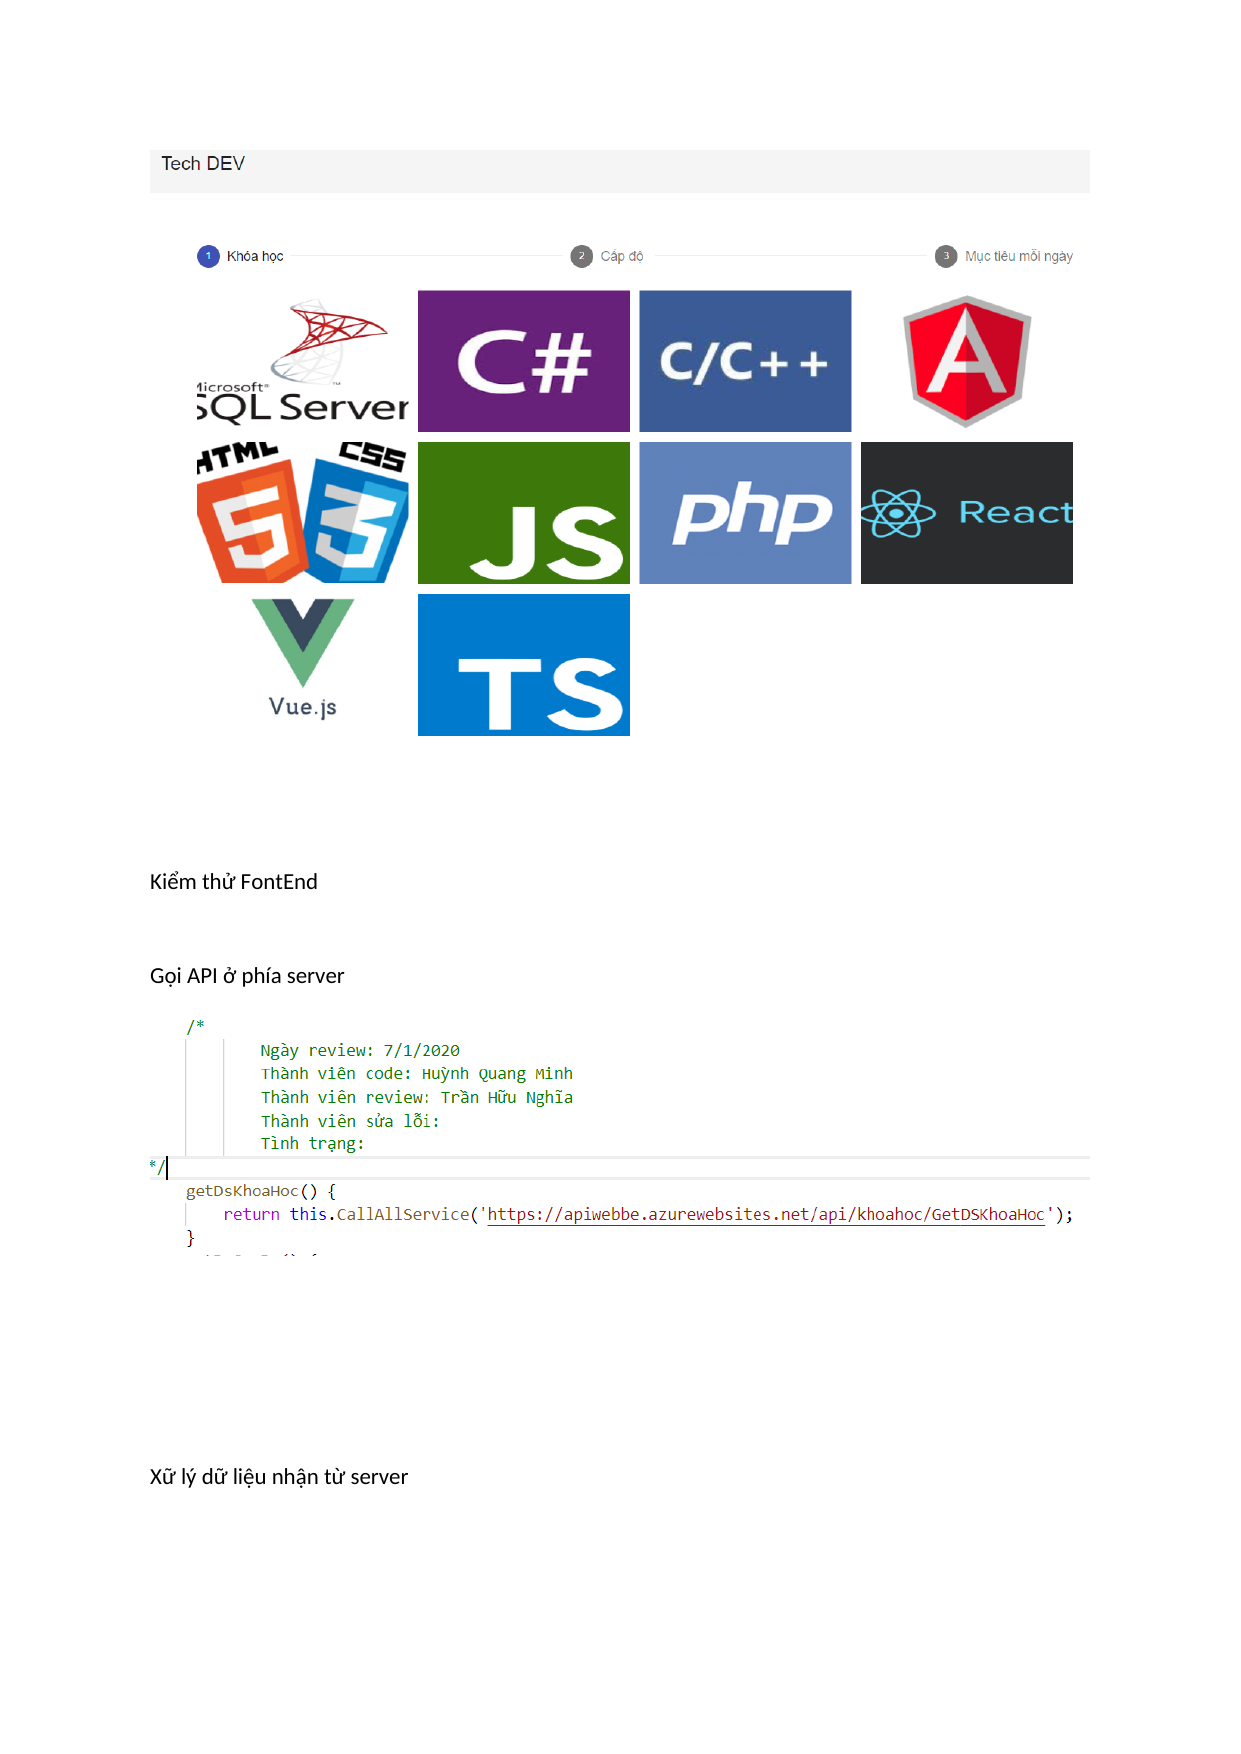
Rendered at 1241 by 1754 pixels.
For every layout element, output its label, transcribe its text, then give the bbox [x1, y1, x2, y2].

picture [150, 1007, 1091, 1256]
picture [150, 150, 1091, 755]
text Gọi API ở phía server [150, 961, 1090, 989]
text Kiểm thử FontEnd [150, 867, 1090, 895]
text Xữ lý dữ liệu nhận từ server [150, 1462, 1090, 1490]
